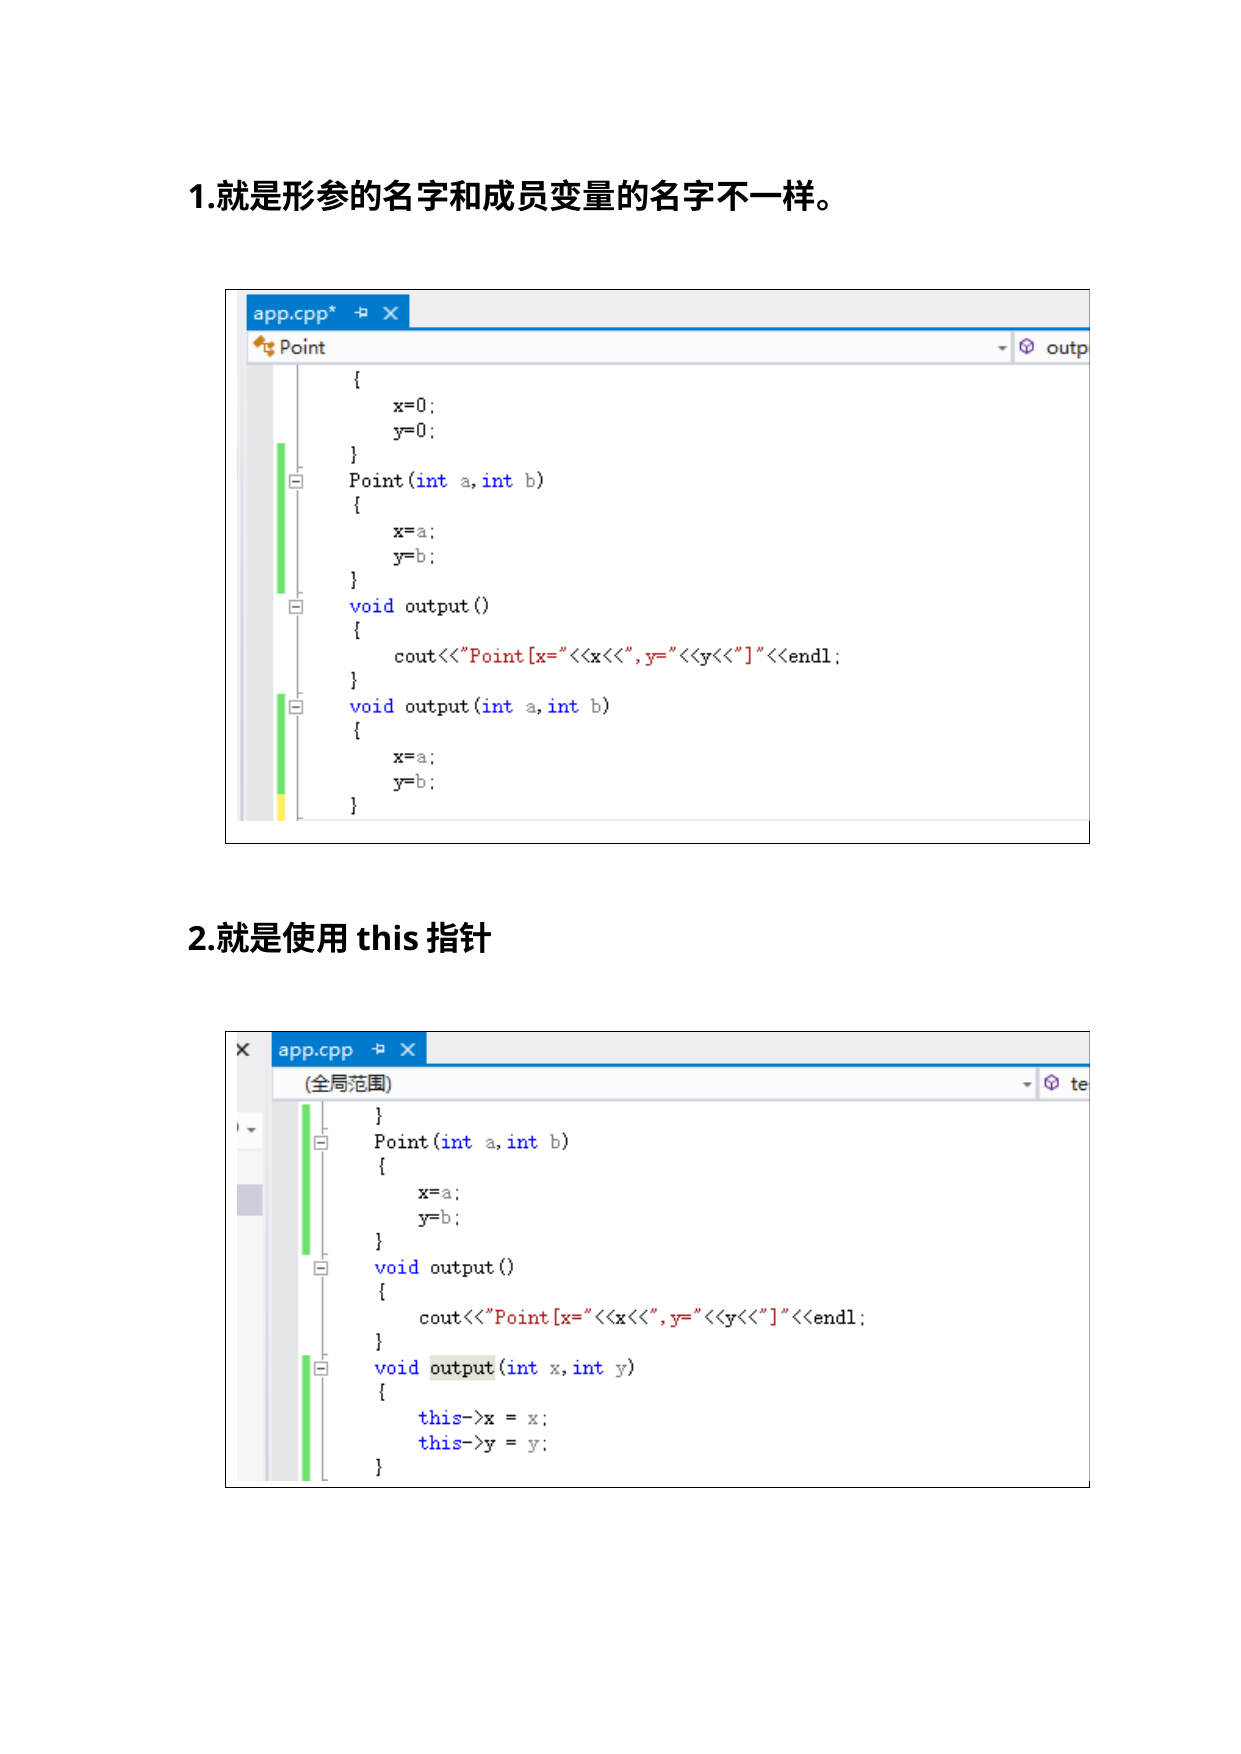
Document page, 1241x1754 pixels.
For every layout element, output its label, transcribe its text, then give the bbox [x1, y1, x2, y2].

table_header [226, 290, 1089, 843]
subtitle 1.就是形参的名字和成员变量的名字不一样。 [187, 162, 1053, 227]
table_header [226, 1032, 1089, 1487]
subtitle 2.就是使用this指针 [187, 903, 1053, 968]
picture [236, 290, 1090, 821]
picture [236, 1032, 1090, 1481]
